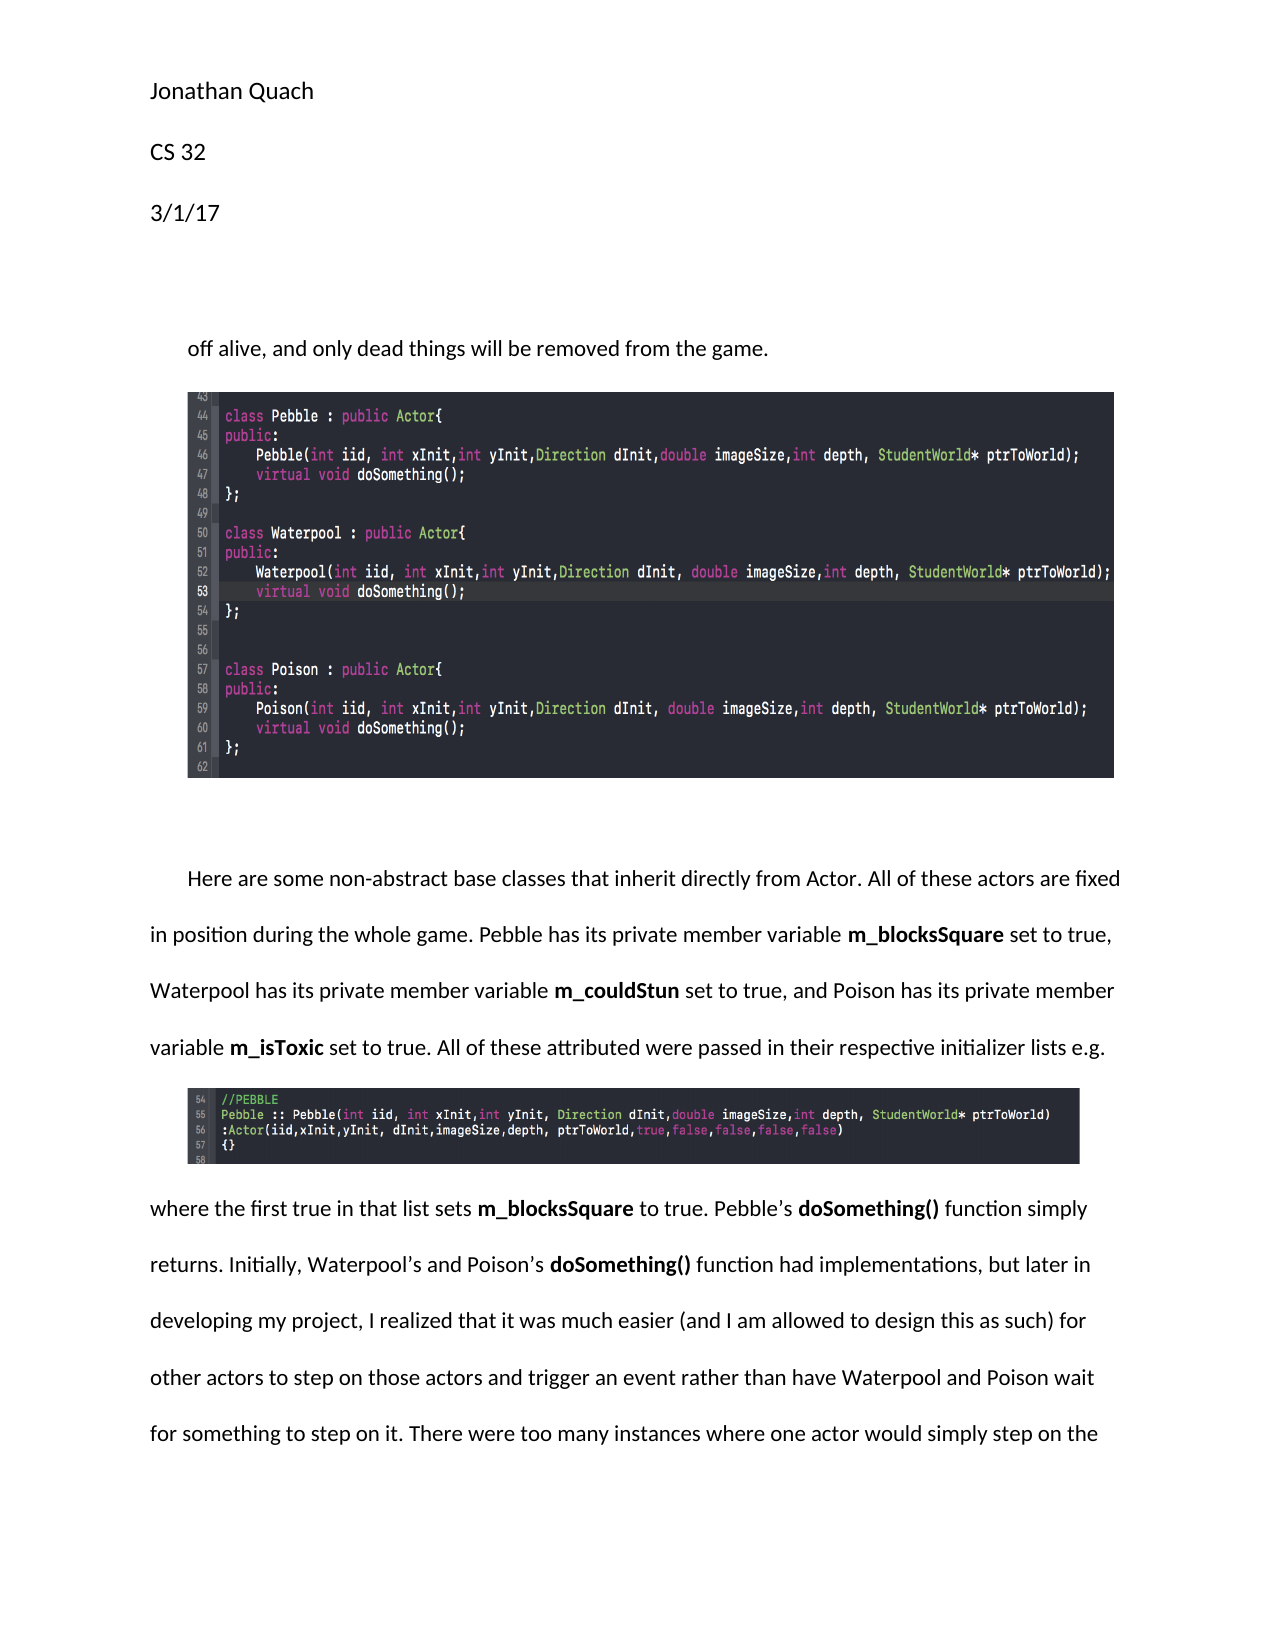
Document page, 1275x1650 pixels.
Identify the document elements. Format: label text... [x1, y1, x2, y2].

picture [187, 1088, 1080, 1164]
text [187, 334, 1125, 778]
text Here are some non-abstract base classes that inherit directly from Actor. All of these actors are fixed in position during the whole game. Pebble has its private member variable m_blocksSquare set to true, Waterpool has its private member variable m_couldStun set to true, and Poison has its private member variable m_isToxic set to true. All of these attributed were passed in their respective initializer lists e.g. [150, 864, 1125, 1061]
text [150, 1194, 1125, 1447]
picture [187, 392, 1114, 778]
